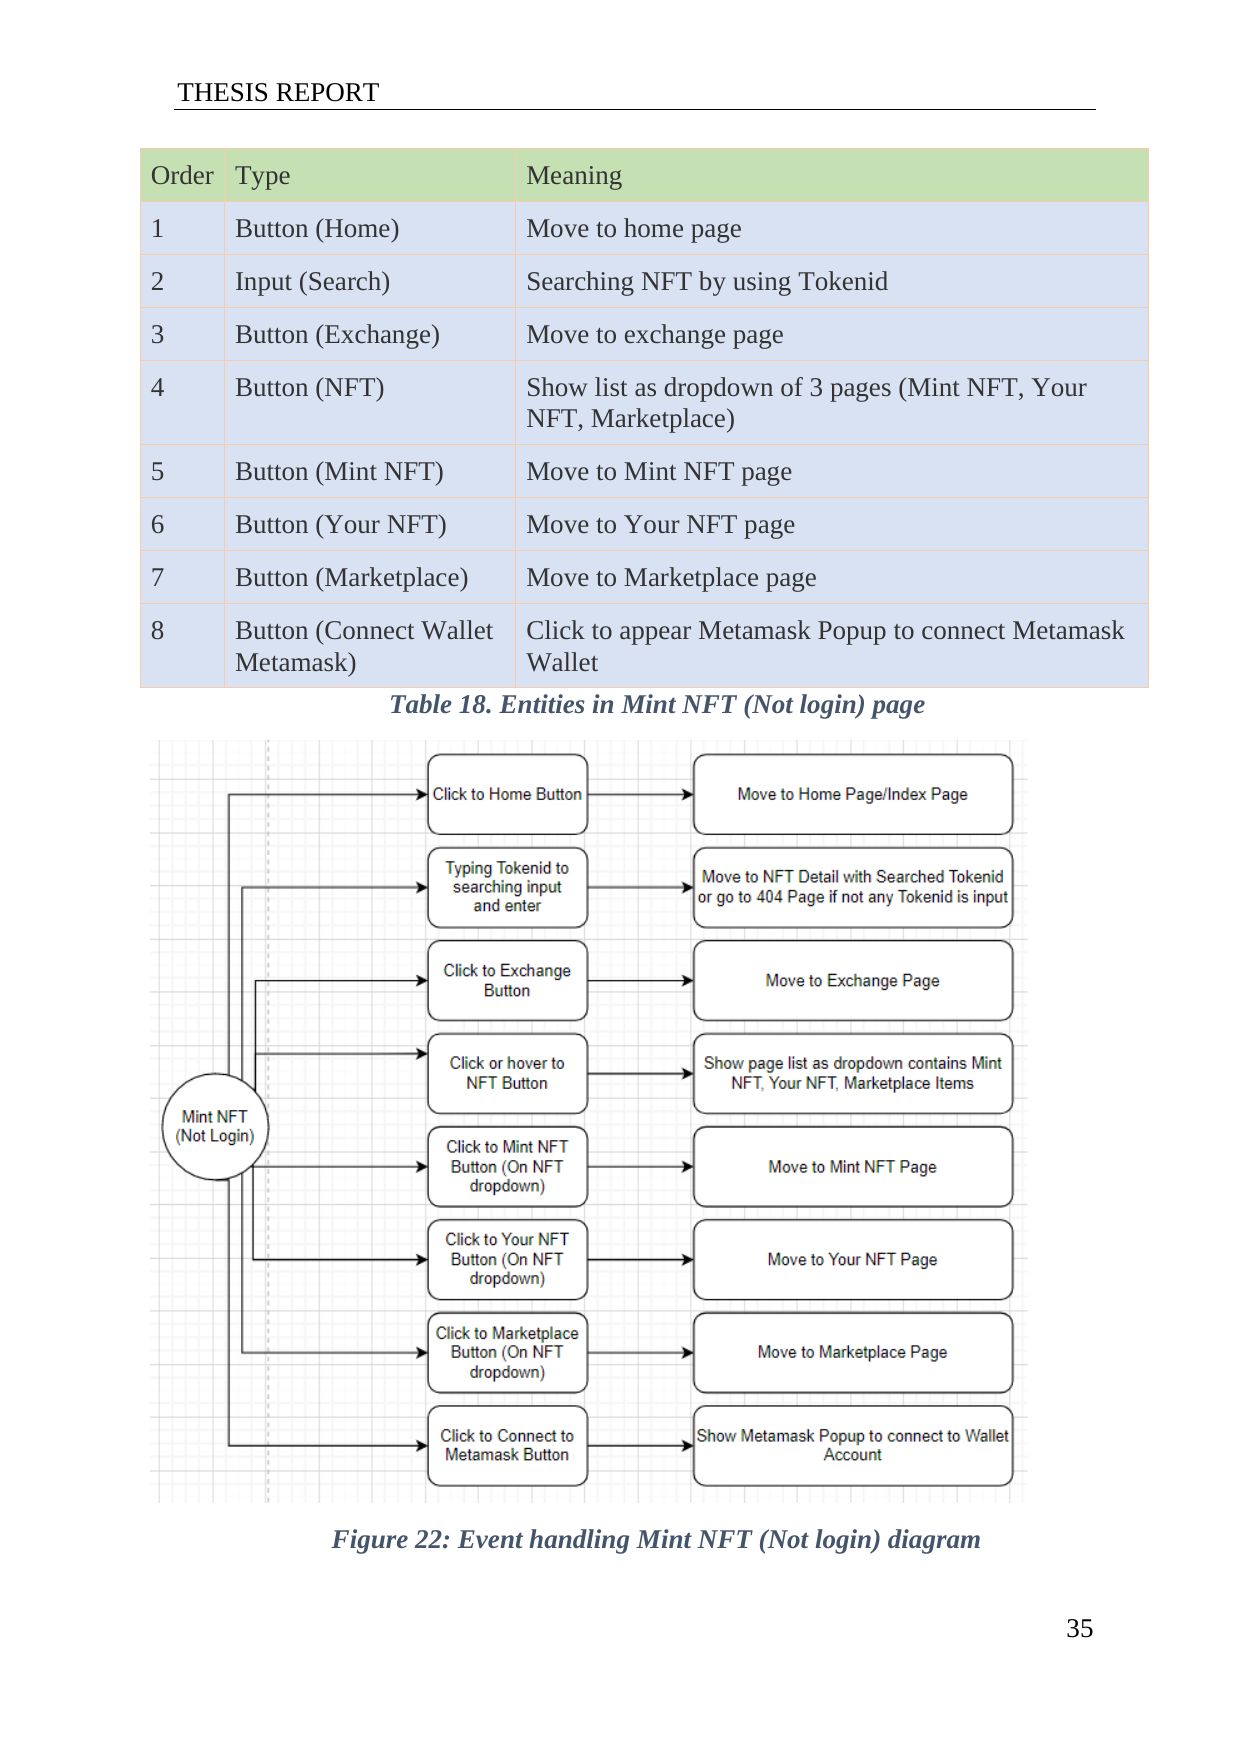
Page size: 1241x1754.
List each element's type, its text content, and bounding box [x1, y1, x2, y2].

table_cell 1 [141, 202, 224, 254]
text Table 18. Entities in Mint NFT (Not login) page [150, 688, 1165, 719]
table_cell Move to Your NFT page [516, 498, 1148, 550]
text Figure 22: Event handling Mint NFT (Not login) diagram [150, 1524, 1165, 1555]
table_cell Move to home page [516, 202, 1148, 254]
table_cell 3 [141, 308, 224, 360]
table_cell Click to appear Metamask Popup to connect Metamask Wallet [516, 604, 1148, 687]
table_cell 6 [141, 498, 224, 550]
table_cell 2 [141, 255, 224, 307]
table_header Order [141, 149, 224, 201]
table_cell Searching NFT by using Tokenid [516, 255, 1148, 307]
table_cell Move to exchange page [516, 308, 1148, 360]
table_cell Button (Exchange) [225, 308, 515, 360]
table_cell Button (Marketplace) [225, 551, 515, 603]
table_header Type [225, 149, 515, 201]
table_cell Move to Mint NFT page [516, 445, 1148, 497]
table_cell Button (Mint NFT) [225, 445, 515, 497]
table_cell 4 [141, 361, 224, 444]
table_cell 5 [141, 445, 224, 497]
table_cell Move to Marketplace page [516, 551, 1148, 603]
table_cell Button (Your NFT) [225, 498, 515, 550]
table_cell 7 [141, 551, 224, 603]
table_cell Button (Connect Wallet Metamask) [225, 604, 515, 687]
table_cell Button (NFT) [225, 361, 515, 444]
table_cell 8 [141, 604, 224, 687]
table_cell Input (Search) [225, 255, 515, 307]
table_cell Button (Home) [225, 202, 515, 254]
picture [150, 740, 1028, 1503]
table_cell Show list as dropdown of 3 pages (Mint NFT, Your NFT, Marketplace) [516, 361, 1148, 444]
table_header Meaning [516, 149, 1148, 201]
